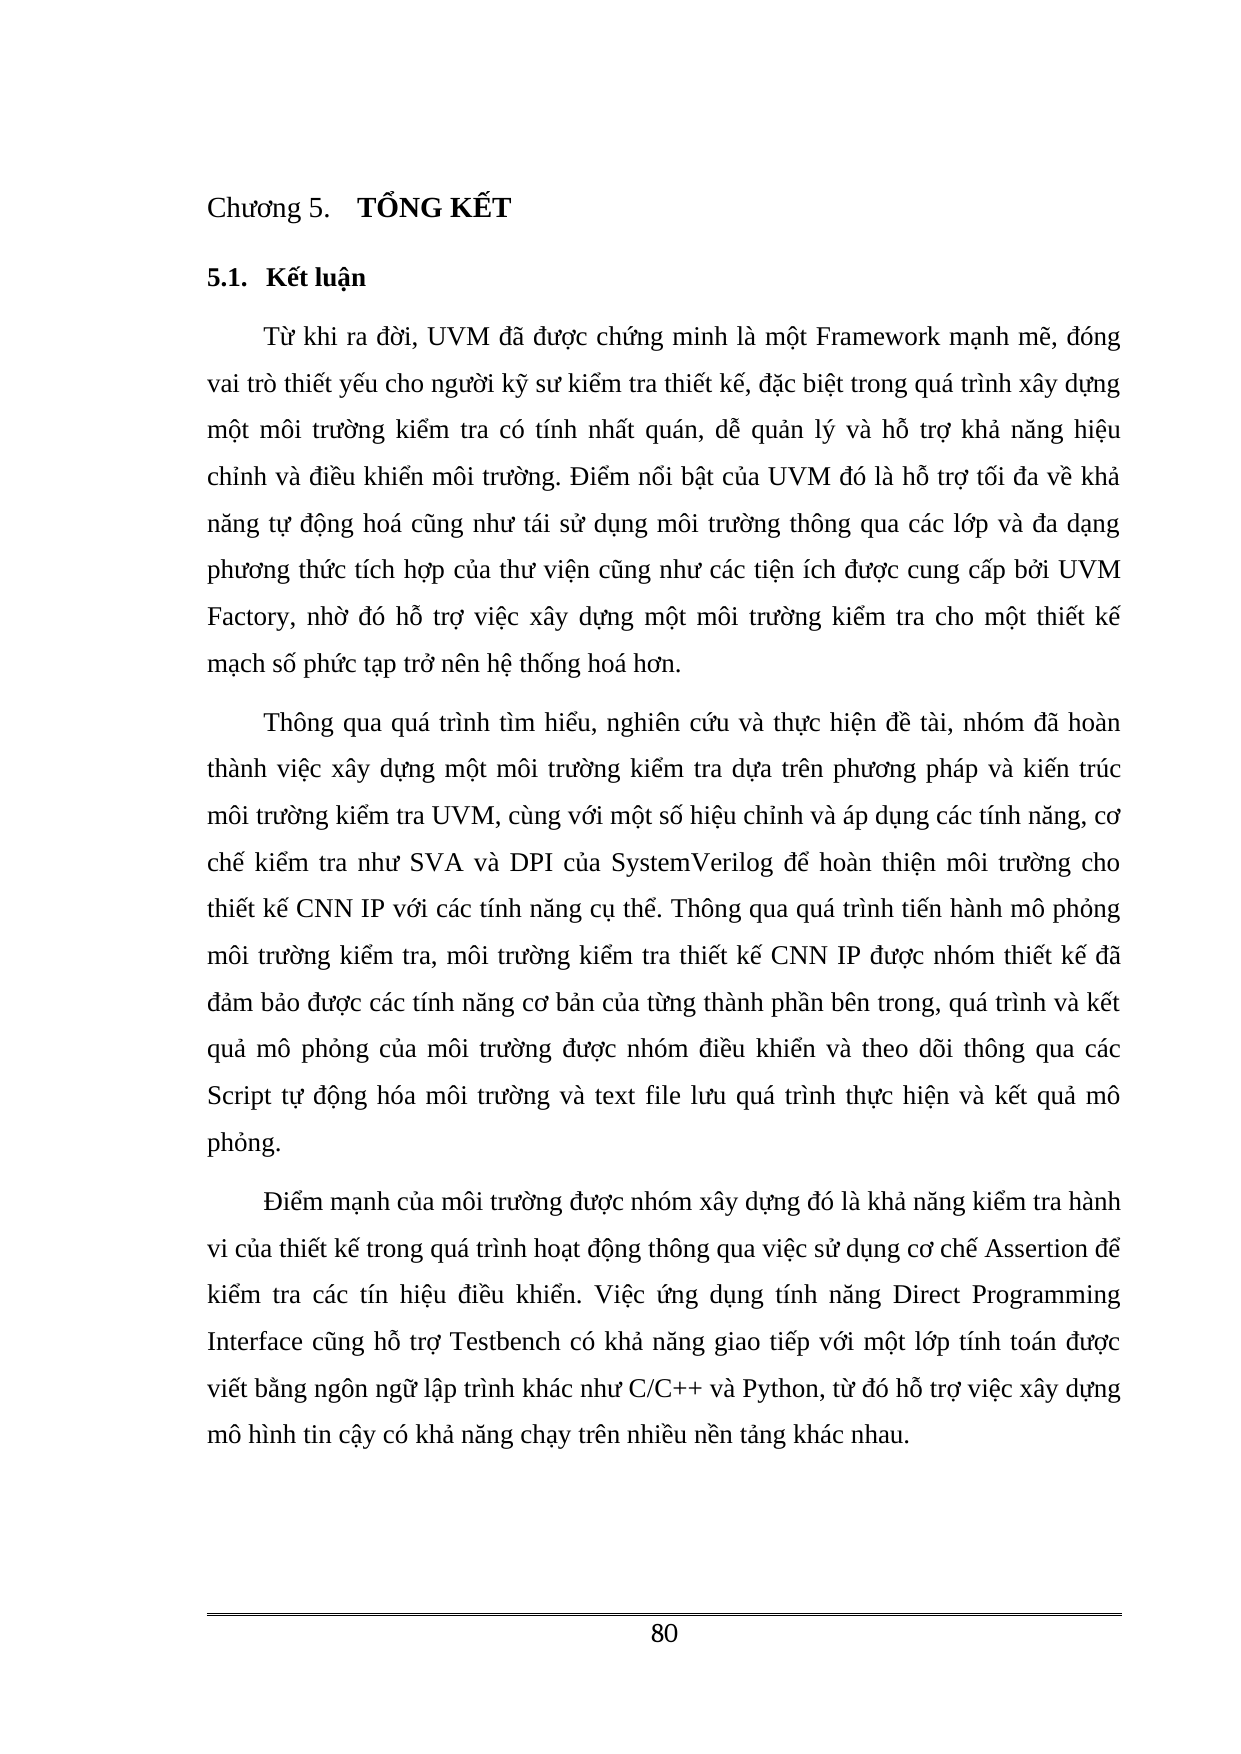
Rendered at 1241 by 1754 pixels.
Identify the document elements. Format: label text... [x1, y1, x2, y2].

text Thông qua quá trình tìm hiểu, nghiên cứu và thực hiện đề tài, nhóm đã hoàn thành việc xây dựng một môi trường kiểm tra dựa trên phương pháp và kiến trúc môi trường kiểm tra UVM, cùng với một số hiệu chỉnh và áp dụng các tính năng, cơ chế kiểm tra như SVA và DPI của SystemVerilog để hoàn thiện môi trường cho thiết kế CNN IP với các tính năng cụ thể. Thông qua quá trình tiến hành mô phỏng môi trường kiểm tra, môi trường kiểm tra thiết kế CNN IP được nhóm thiết kế đã đảm bảo được các tính năng cơ bản của từng thành phần bên trong, quá trình và kết quả mô phỏng của môi trường được nhóm điều khiển và theo dõi thông qua các Script tự động hóa môi trường và text file lưu quá trình thực hiện và kết quả mô phỏng. [207, 706, 1122, 1157]
text Từ khi ra đời, UVM đã được chứng minh là một Framework mạnh mẽ, đóng vai trò thiết yếu cho người kỹ sư kiểm tra thiết kế, đặc biệt trong quá trình xây dựng một môi trường kiểm tra có tính nhất quán, dễ quản lý và hỗ trợ khả năng hiệu chỉnh và điều khiển môi trường. Điểm nổi bật của UVM đó là hỗ trợ tối đa về khả năng tự động hoá cũng như tái sử dụng môi trường thông qua các lớp và đa dạng phương thức tích hợp của thư viện cũng như các tiện ích được cung cấp bởi UVM Factory, nhờ đó hỗ trợ việc xây dựng một môi trường kiểm tra cho một thiết kế mạch số phức tạp trở nên hệ thống hoá hơn. [207, 320, 1122, 678]
subtitle TỔNG KẾT [207, 190, 1122, 223]
subtitle Kết luận [207, 261, 1122, 292]
text Điểm mạnh của môi trường được nhóm xây dựng đó là khả năng kiểm tra hành vi của thiết kế trong quá trình hoạt động thông qua việc sử dụng cơ chế Assertion để kiểm tra các tín hiệu điều khiển. Việc ứng dụng tính năng Direct Programming Interface cũng hỗ trợ Testbench có khả năng giao tiếp với một lớp tính toán được viết bằng ngôn ngữ lập trình khác như C/C++ và Python, từ đó hỗ trợ việc xây dựng mô hình tin cậy có khả năng chạy trên nhiều nền tảng khác nhau. [207, 1185, 1122, 1449]
